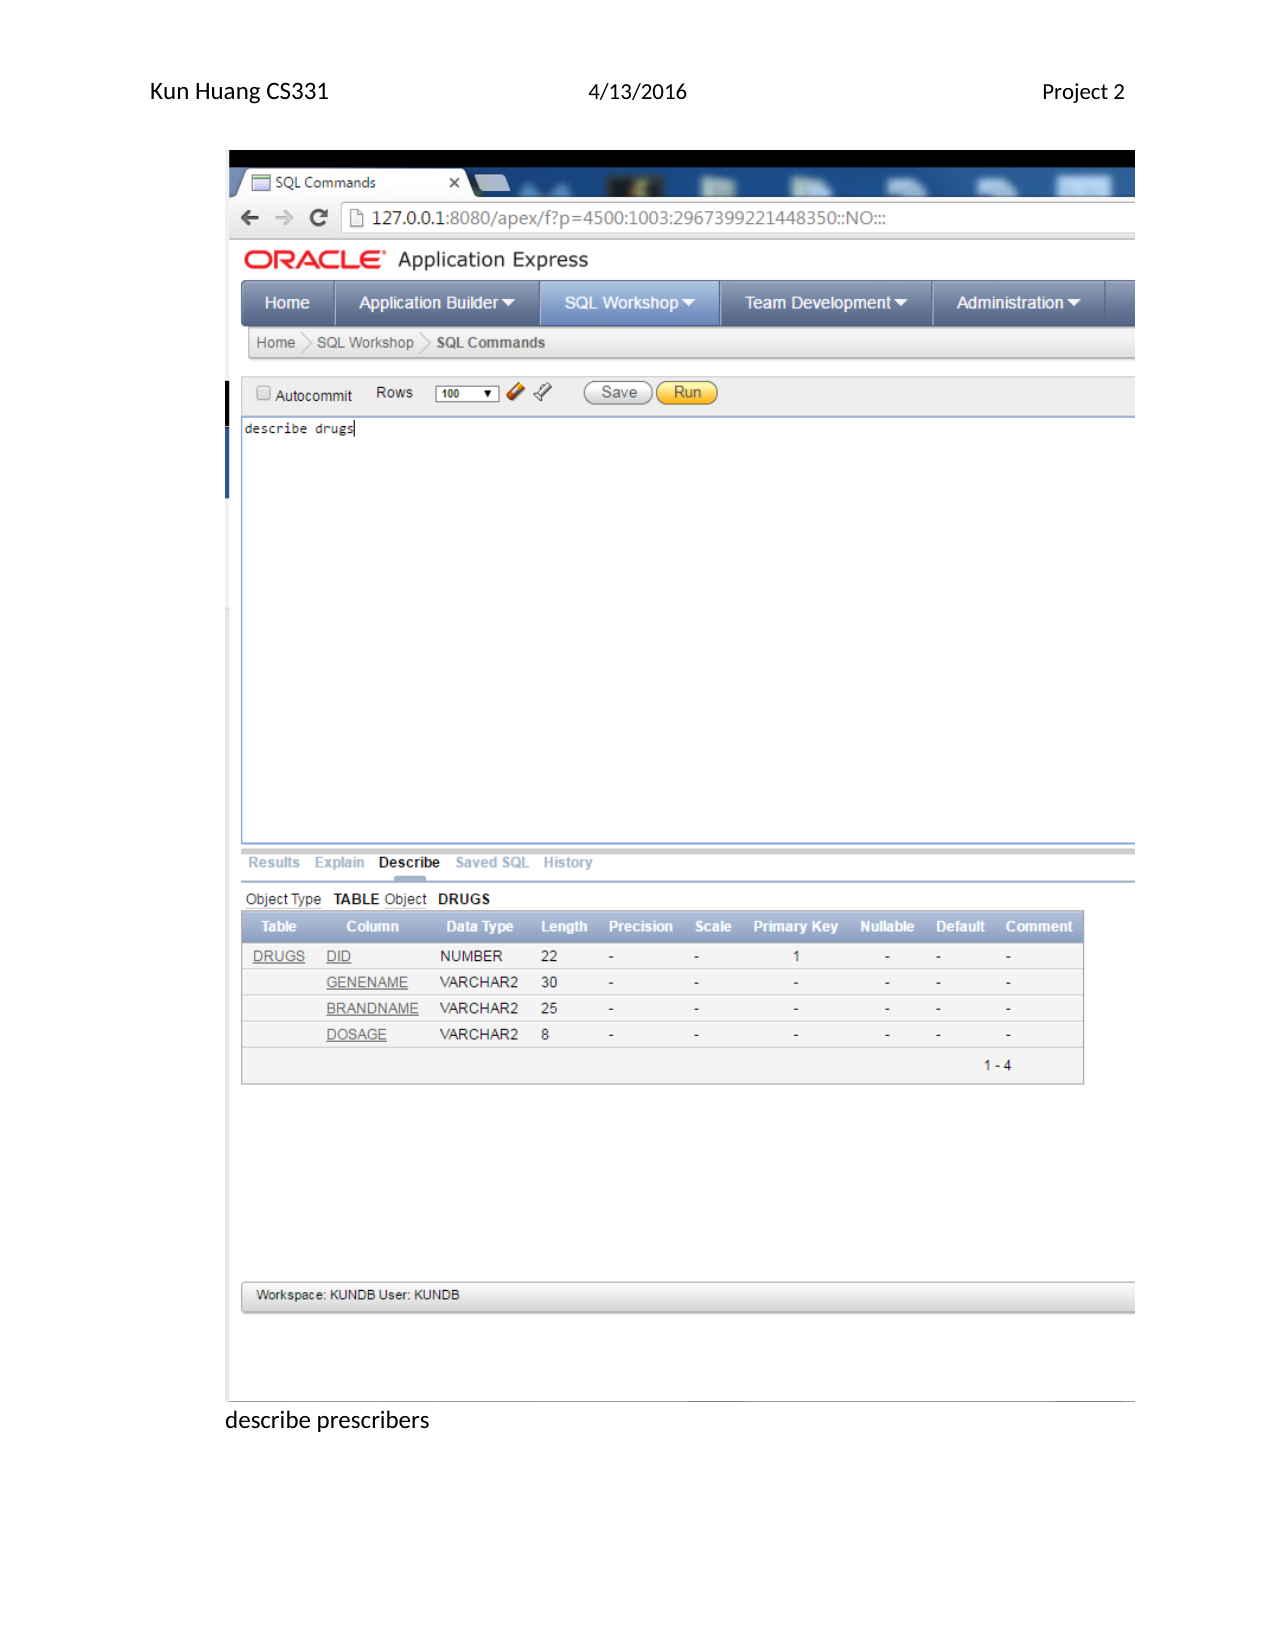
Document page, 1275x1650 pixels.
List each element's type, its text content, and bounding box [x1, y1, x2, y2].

list describe prescribers [225, 1402, 1125, 1434]
picture [225, 150, 1135, 1402]
